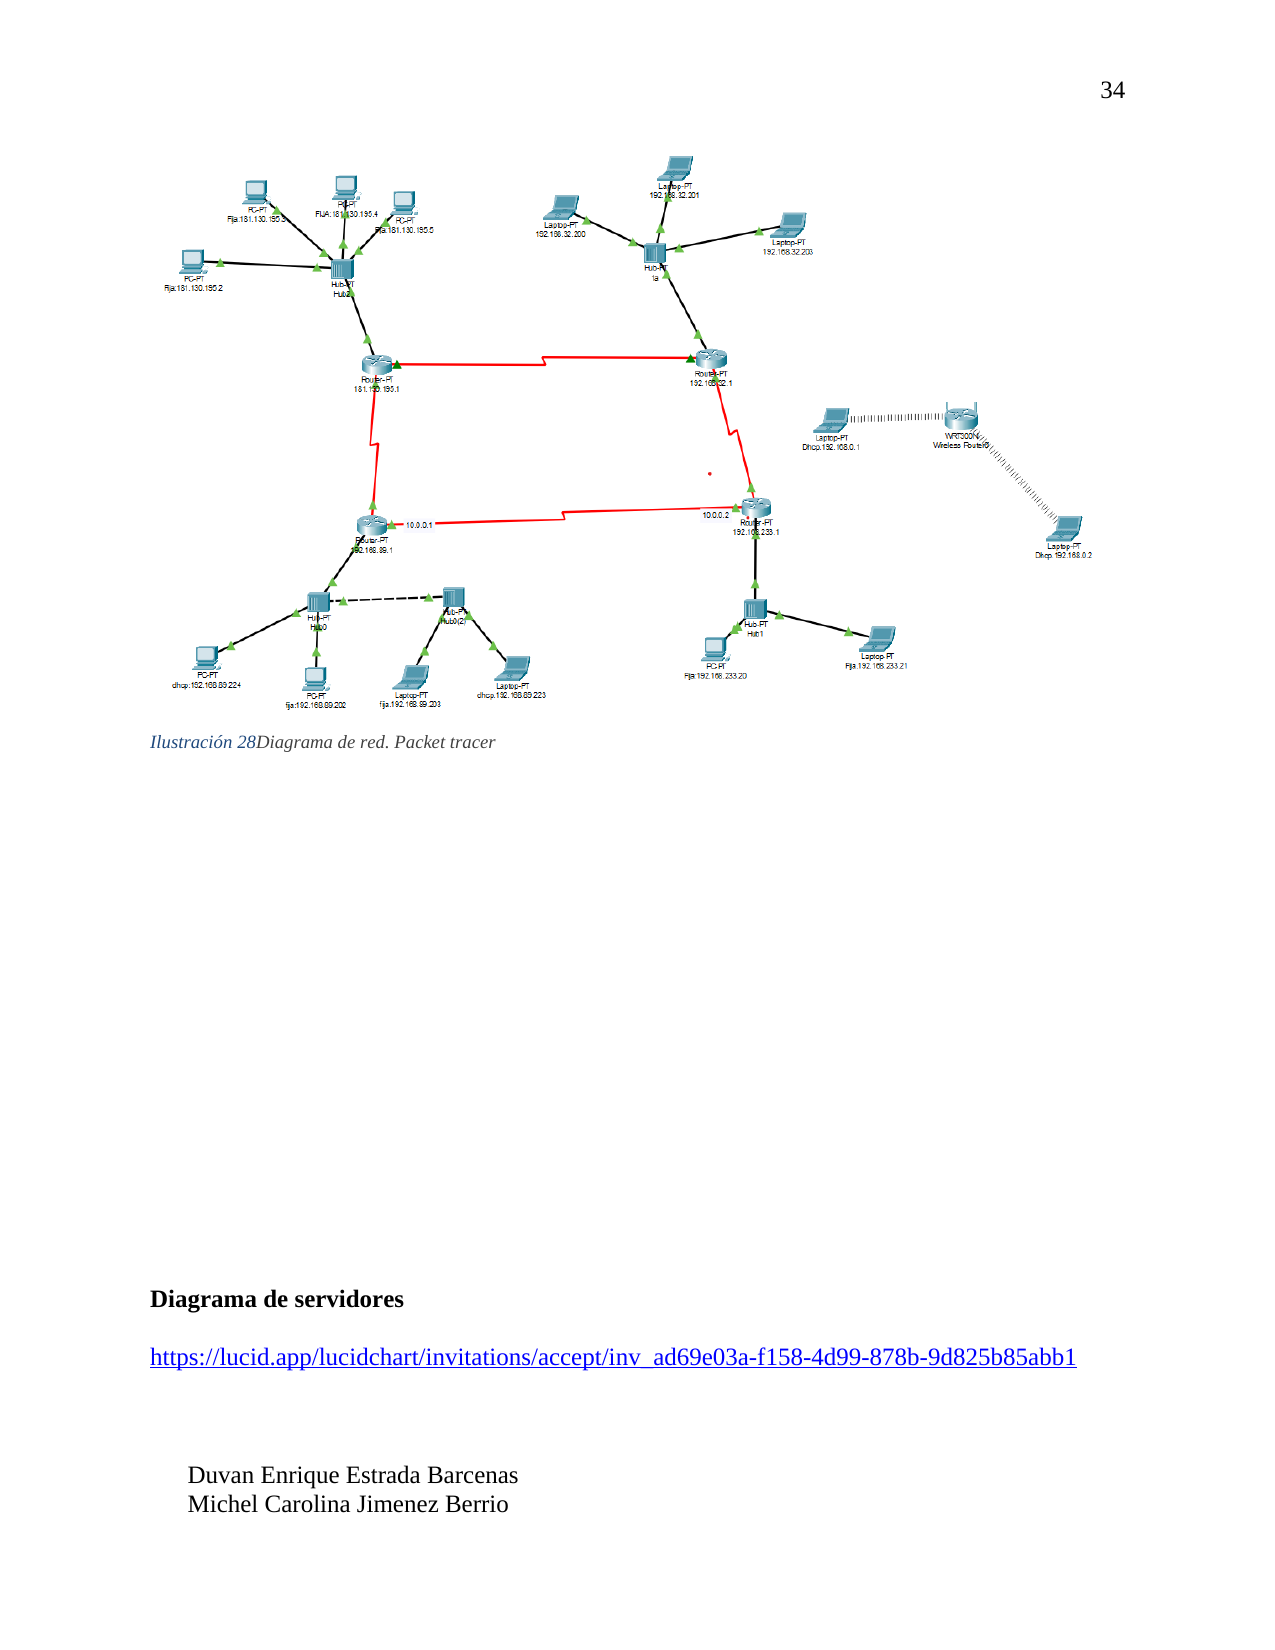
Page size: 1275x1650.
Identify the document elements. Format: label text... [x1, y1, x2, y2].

text https://lucid.app/lucidchart/invitations/accept/inv_ad69e03a-f158-4d99-878b-9d825b85abb1 [150, 1342, 1125, 1371]
picture [150, 150, 1125, 732]
subtitle Diagrama de servidores [150, 1284, 1125, 1313]
